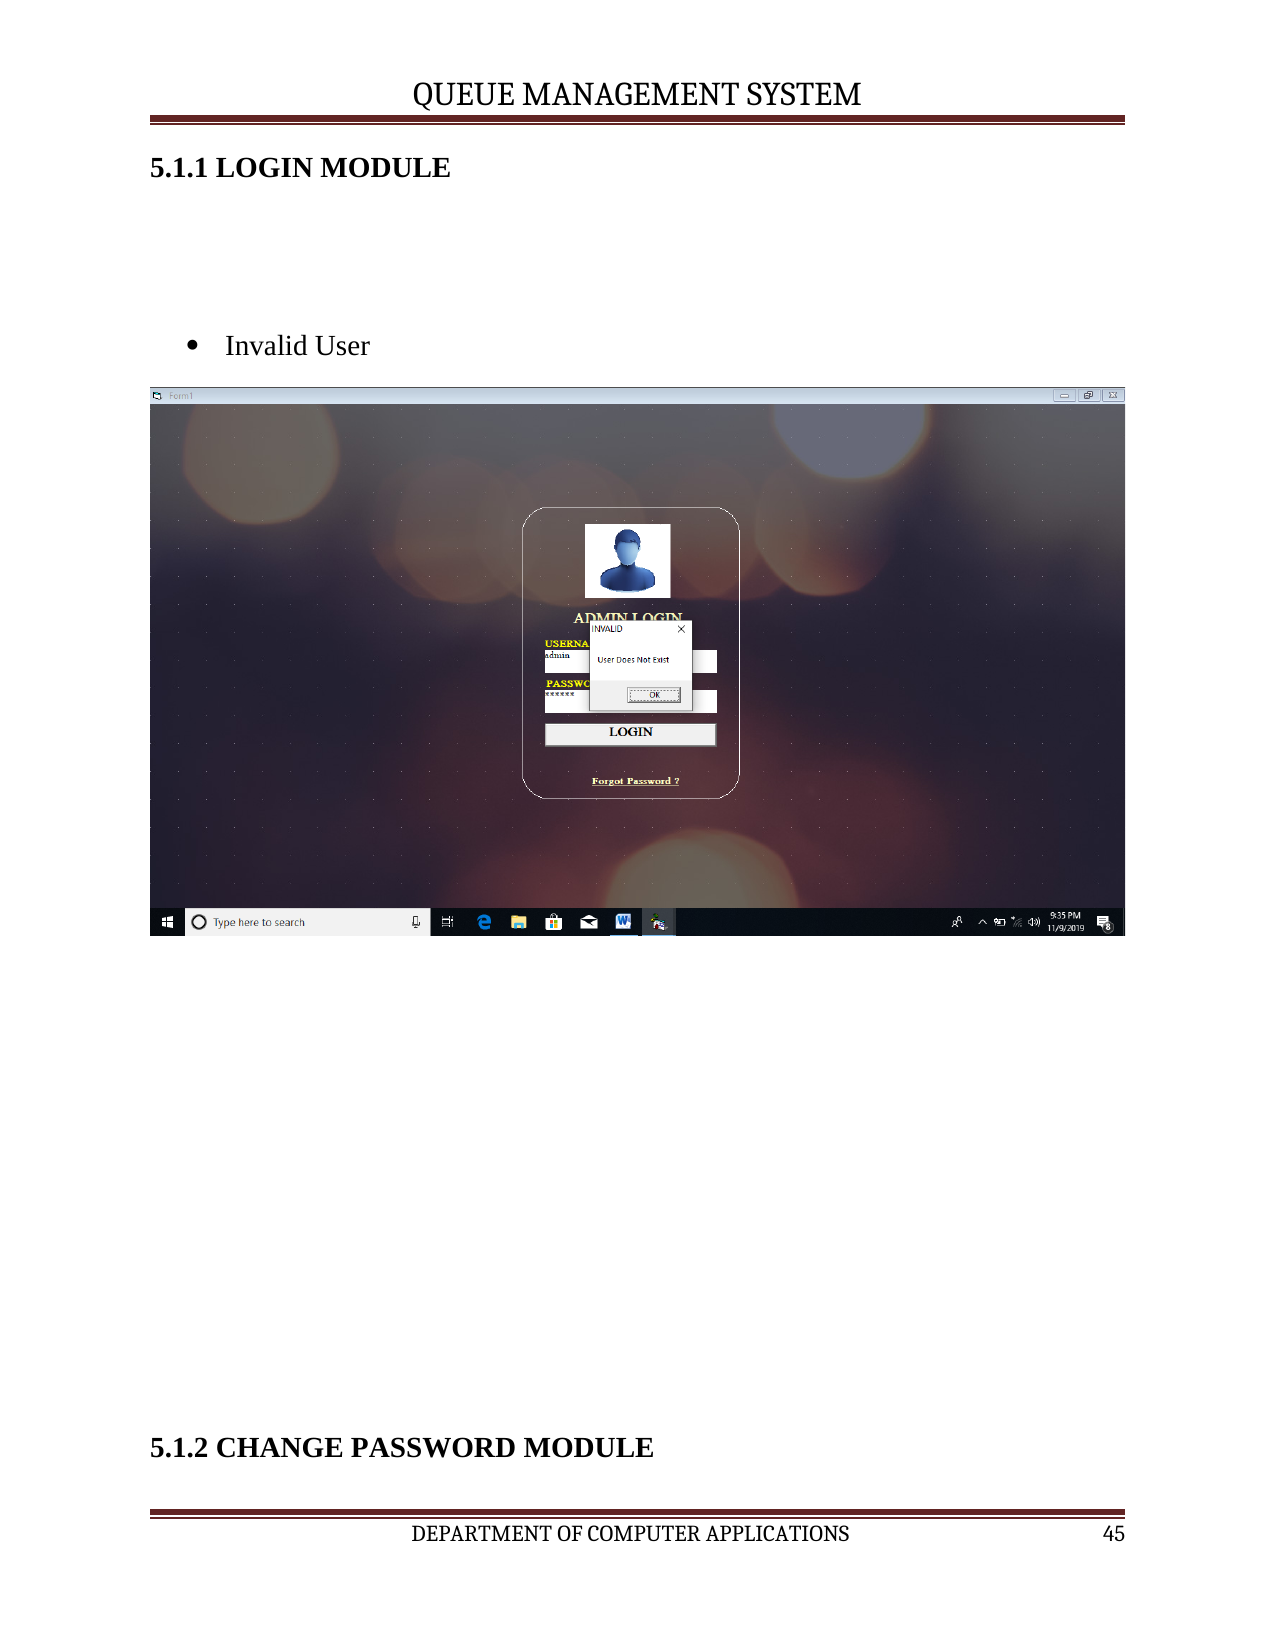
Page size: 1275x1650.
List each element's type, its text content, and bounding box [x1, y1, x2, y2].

list Invalid User [187, 328, 1125, 362]
picture [150, 387, 1125, 936]
text 5.1.2 CHANGE PASSWORD MODULE [150, 1430, 1125, 1464]
text 5.1.1 LOGIN MODULE [150, 150, 1125, 183]
